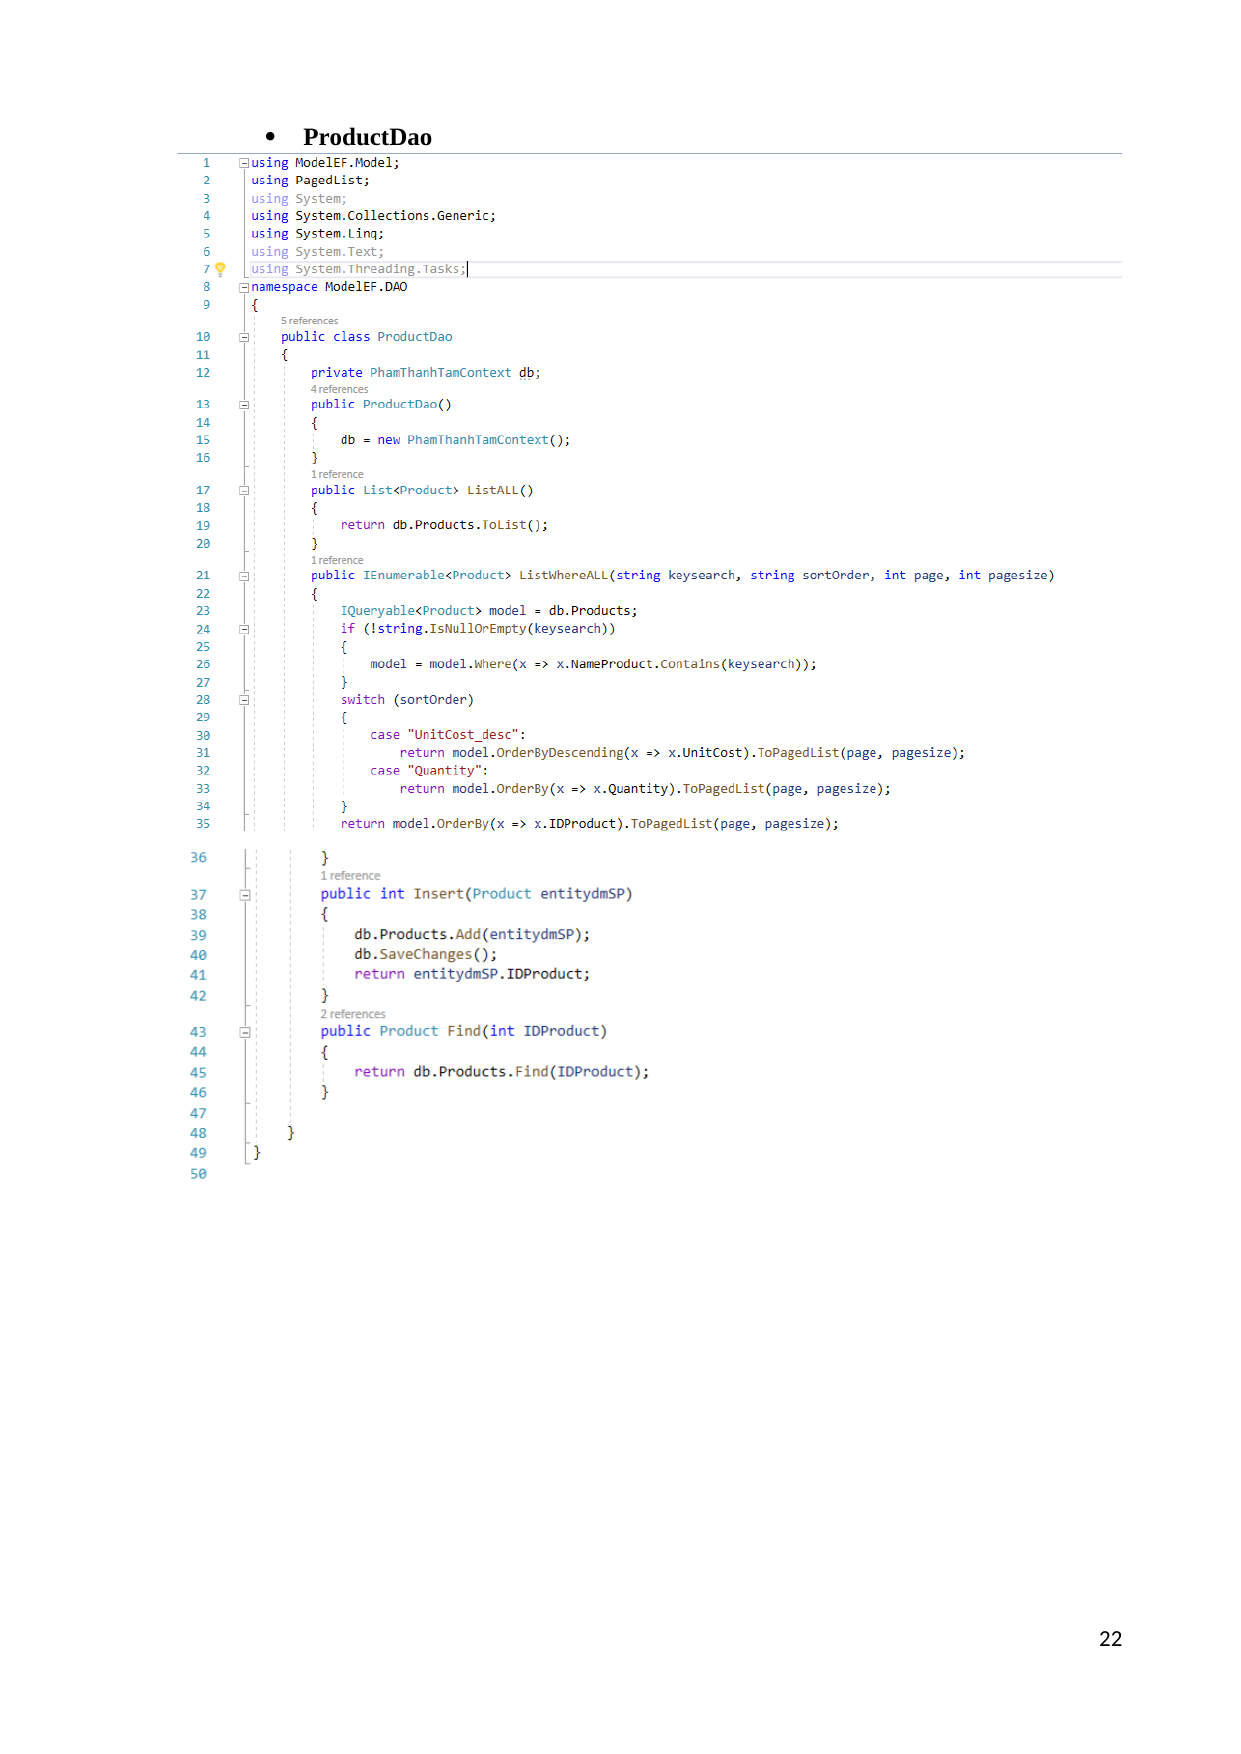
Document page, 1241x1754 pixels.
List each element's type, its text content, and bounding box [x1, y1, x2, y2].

picture [177, 153, 1123, 831]
subtitle ProductDao [266, 122, 1122, 151]
picture [177, 849, 1123, 1194]
